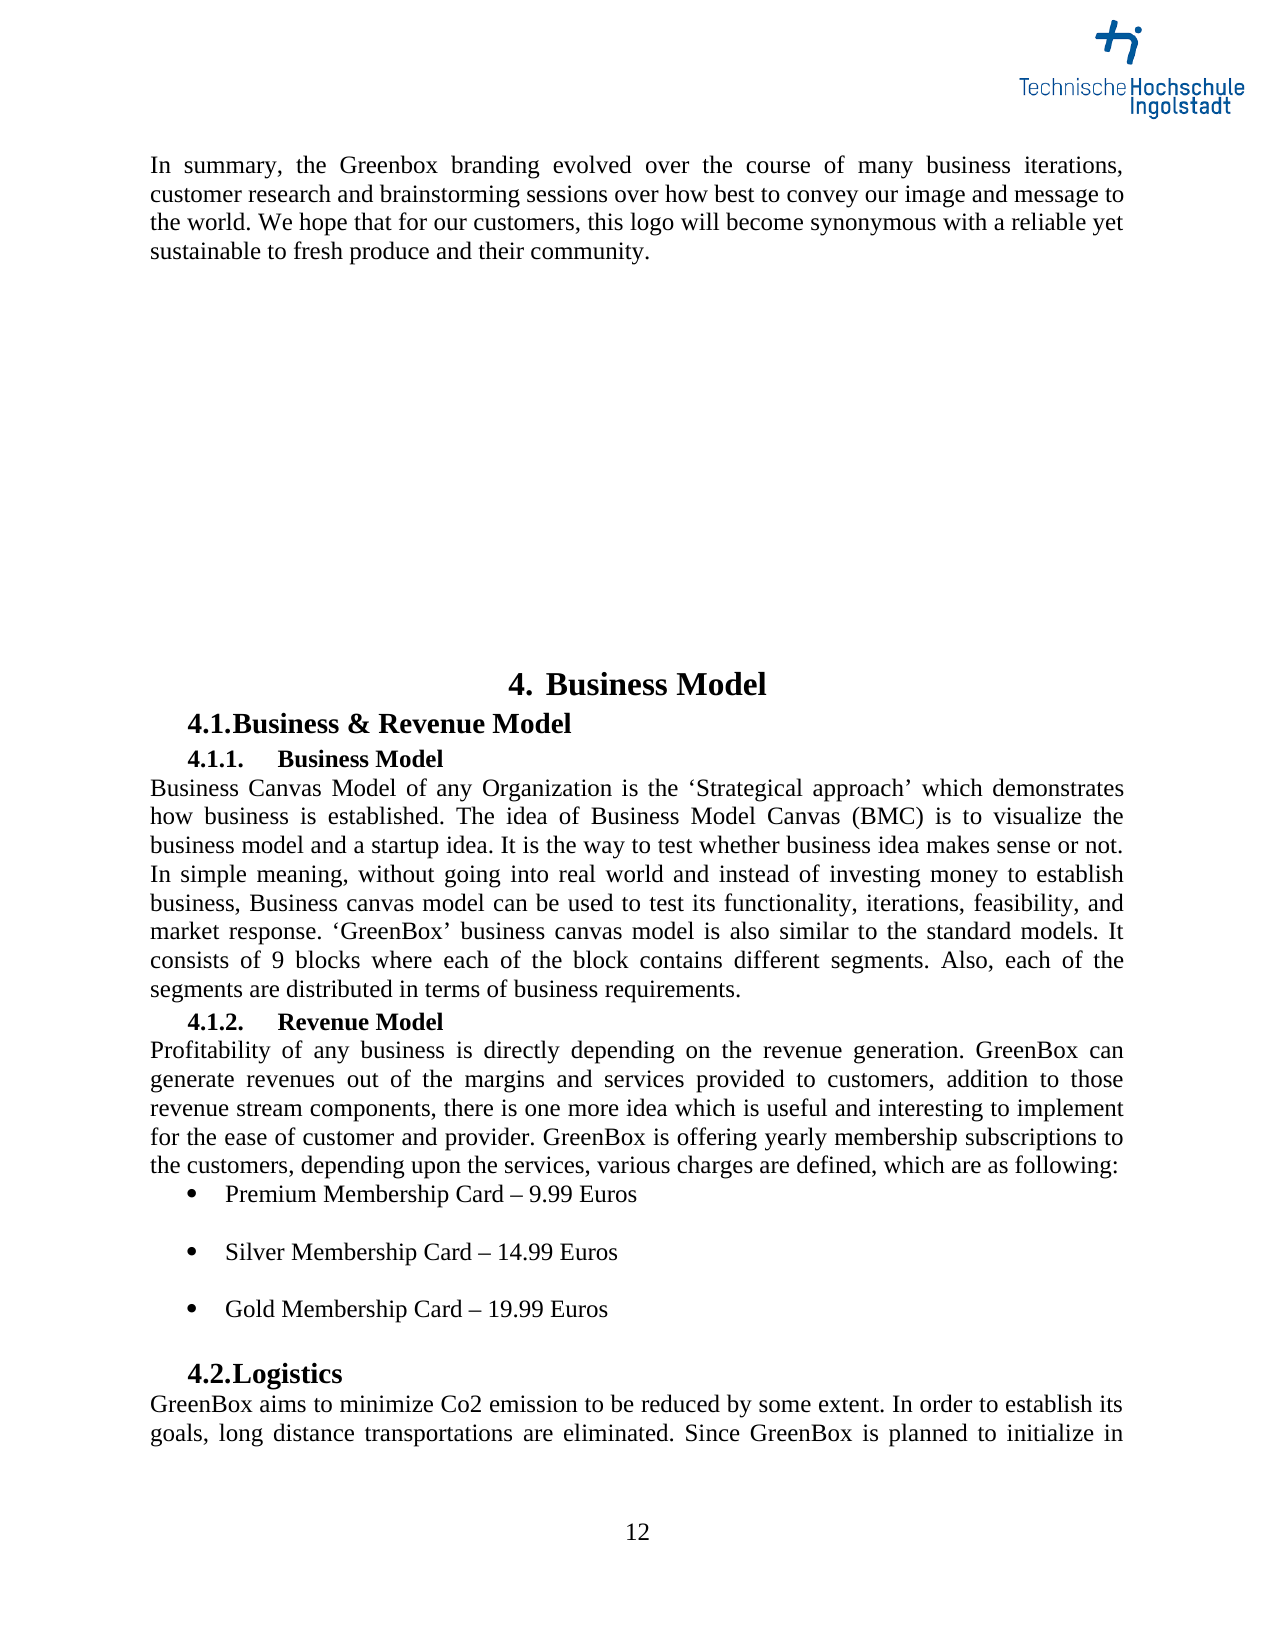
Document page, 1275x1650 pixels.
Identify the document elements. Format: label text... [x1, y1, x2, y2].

subtitle Business Model [187, 744, 1125, 773]
picture [1013, 14, 1250, 126]
subtitle Business & Revenue Model [187, 706, 1125, 740]
subtitle Revenue Model [187, 1007, 1125, 1036]
subtitle Logistics [187, 1356, 1125, 1389]
text Business Canvas Model of any Organization is the ‘Strategical approach’ which demonstrates how business is established. The idea of Business Model Canvas (BMC) is to visualize the business model and a startup idea. It is the way to test whether business idea makes sense or not. In simple meaning, without going into real world and instead of investing money to establish business, Business canvas model can be used to test its functionality, iterations, feasibility, and market response. ‘GreenBox’ business canvas model is also similar to the standard models. It consists of 9 blocks where each of the block contains different segments. Also, each of the segments are distributed in terms of business requirements. [150, 773, 1125, 1003]
text Profitability of any business is directly depending on the revenue generation. GreenBox can generate revenues out of the margins and services provided to customers, addition to those revenue stream components, there is one more idea which is useful and interesting to implement for the ease of customer and provider. GreenBox is offering yearly membership subscriptions to the customers, depending upon the services, various charges are defined, which are as following: [150, 1036, 1125, 1179]
text In summary, the Greenbox branding evolved over the course of many business iterations, customer research and brainstorming sessions over how best to convey our image and message to the world. We hope that for our customers, this logo will become synonymous with a reliable yet sustainable to fresh produce and their community. [150, 150, 1125, 265]
subtitle Business Model [150, 664, 1125, 702]
list Silver Membership Card – 14.99 Euros [187, 1237, 1125, 1266]
list Premium Membership Card – 9.99 Euros [187, 1179, 1125, 1208]
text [150, 1389, 1125, 1447]
list Gold Membership Card – 19.99 Euros [187, 1294, 1125, 1323]
